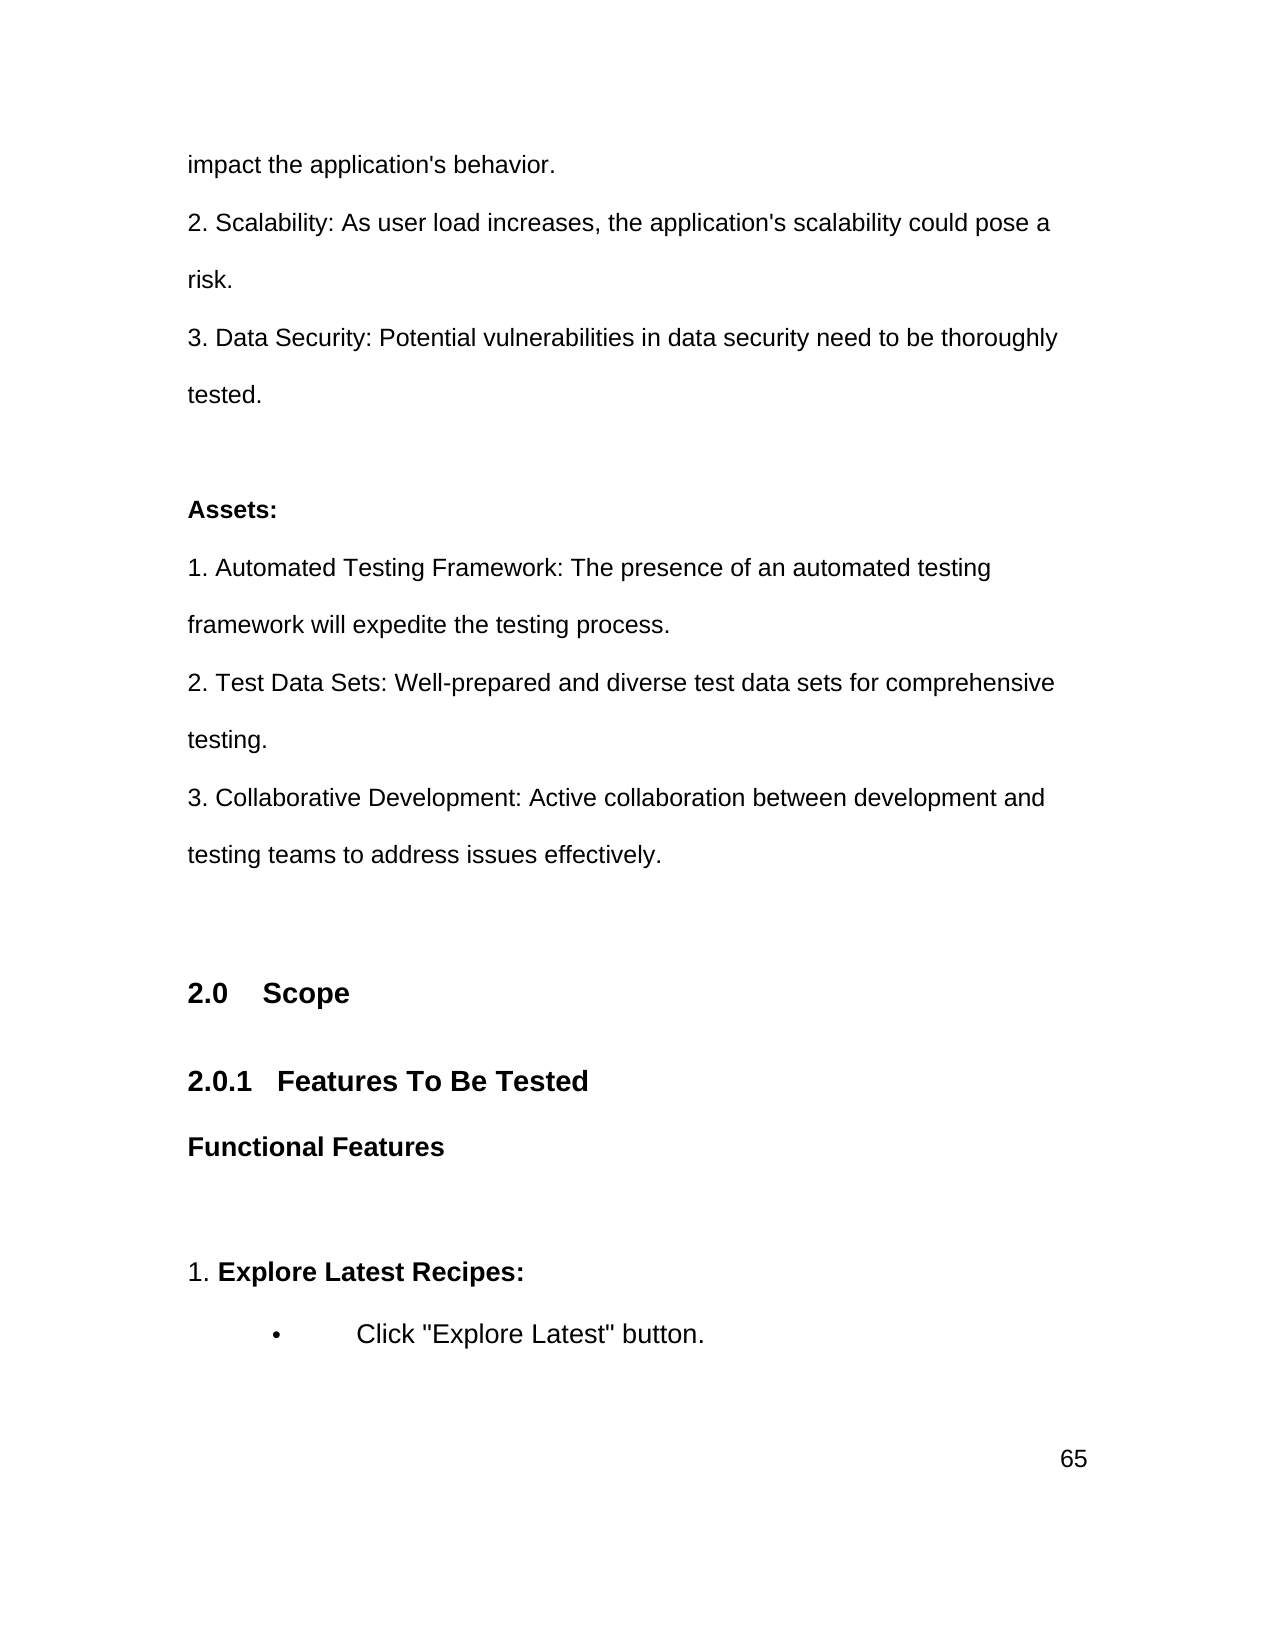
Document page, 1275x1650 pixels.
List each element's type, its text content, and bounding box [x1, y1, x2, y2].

text 3. Data Security: Potential vulnerabilities in data security need to be thoroughly tested. [187, 322, 1087, 409]
text 3. Collaborative Development: Active collaboration between development and testing teams to address issues effectively. [187, 782, 1087, 869]
text 2. Test Data Sets: Well-prepared and diverse test data sets for comprehensive testing. [187, 667, 1087, 754]
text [187, 150, 1087, 179]
list Click "Explore Latest" button. [272, 1318, 1087, 1349]
text Assets: [187, 495, 1087, 524]
text Functional Features [187, 1131, 1087, 1162]
text 1. Explore Latest Recipes: [187, 1256, 1087, 1287]
subtitle 2.0 Scope [187, 976, 1087, 1009]
text 2. Scalability: As user load increases, the application's scalability could pose a risk. [187, 207, 1087, 294]
text 1. Automated Testing Framework: The presence of an automated testing framework will expedite the testing process. [187, 552, 1087, 639]
subtitle 2.0.1 Features To Be Tested [187, 1064, 1087, 1097]
